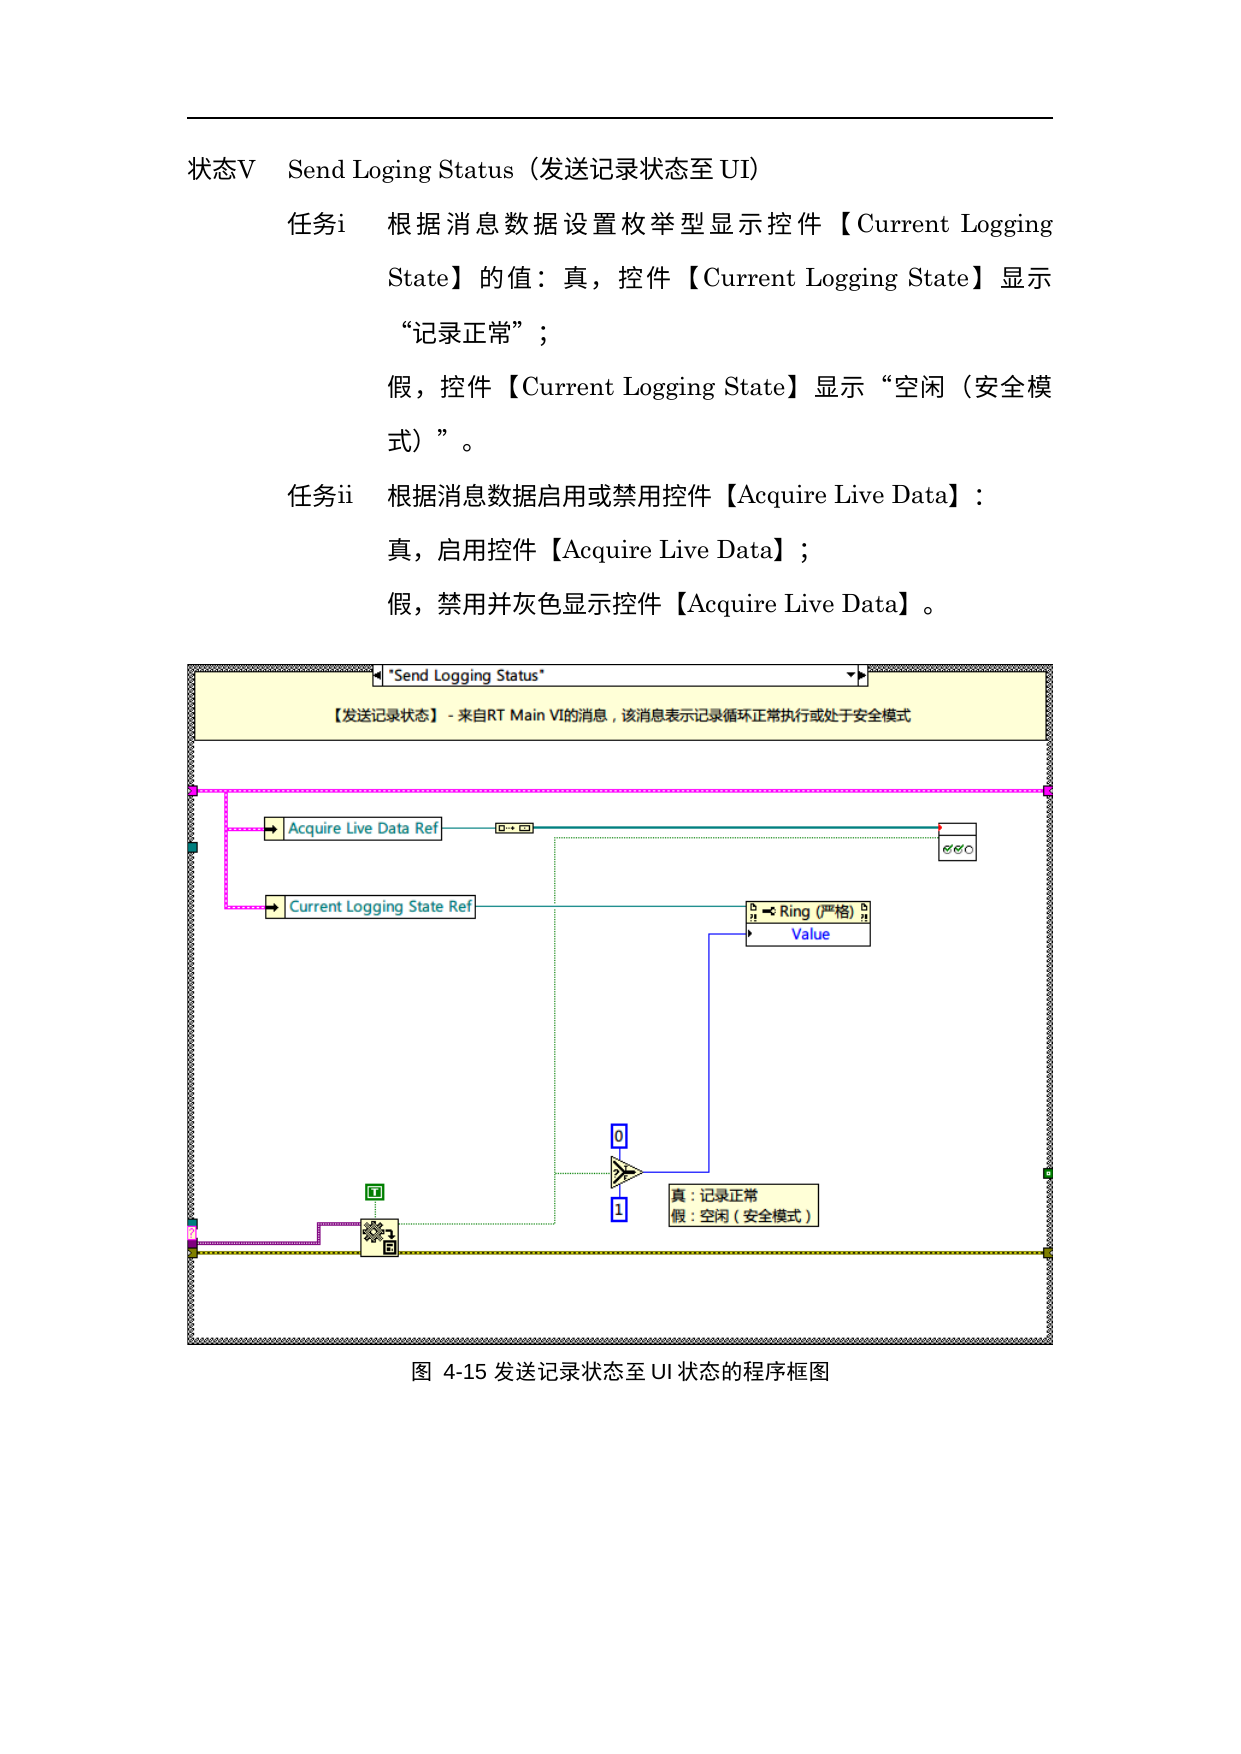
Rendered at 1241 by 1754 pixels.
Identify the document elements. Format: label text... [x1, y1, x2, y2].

picture [187, 664, 1053, 1345]
list Send Loging Status（发送记录状态至UI） [187, 150, 1053, 186]
list 根据消息数据启用或禁用控件【Acquire Live Data】： 真，启用控件【Acquire Live Data】； 假，禁用并灰色显示控件【Acquire Live Data】。 [287, 476, 1053, 621]
list 根据消息数据设置枚举型显示控件【Current Logging State】的值：真，控件【Current Logging State】显示“记录正常”； 假，控件【Current Logging State】显示“空闲（安全模式）”。 [287, 204, 1053, 458]
